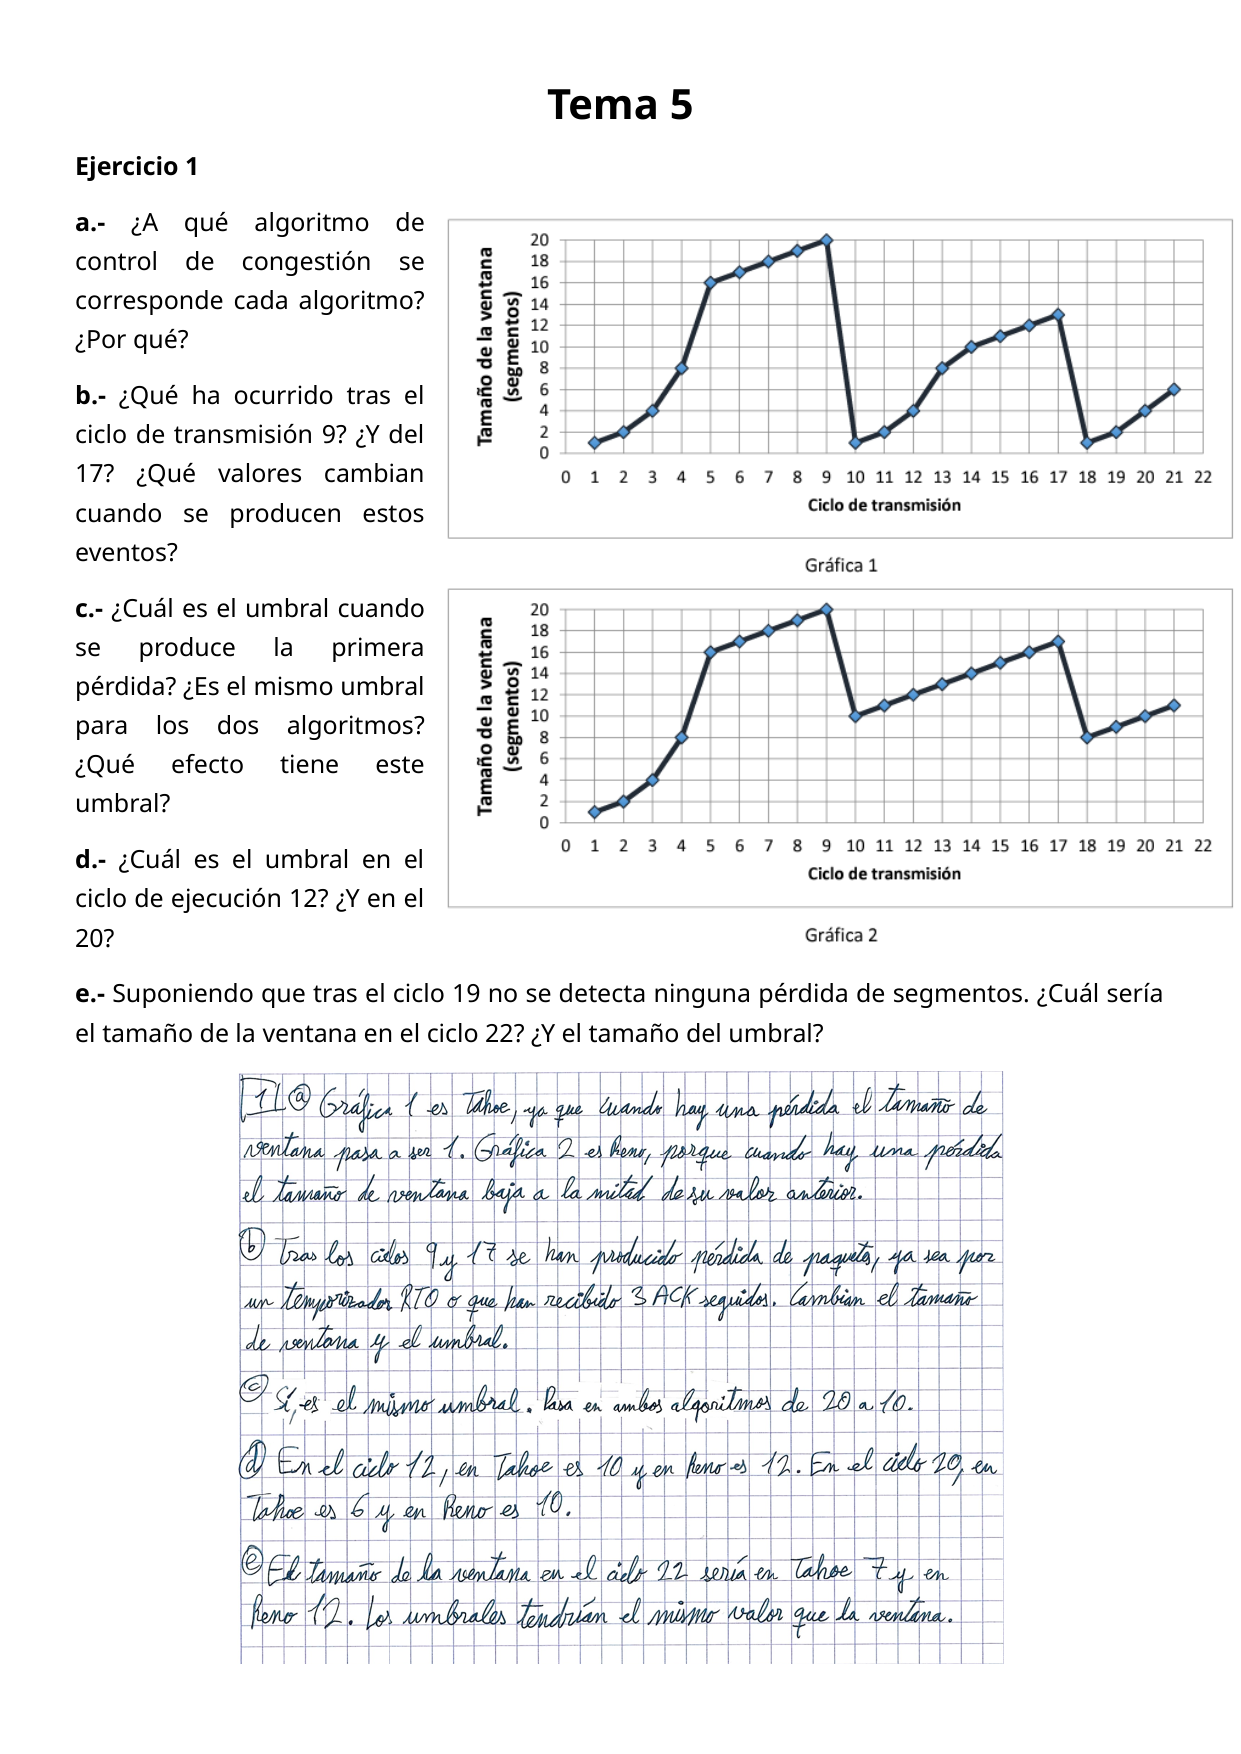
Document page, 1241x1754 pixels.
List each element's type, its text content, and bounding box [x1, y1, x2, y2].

text e.- Suponiendo que tras el ciclo 19 no se detecta ninguna pérdida de segmentos. ¿Cuál sería el tamaño de la ventana en el ciclo 22? ¿Y el tamaño del umbral? [75, 976, 1165, 1049]
text d.- ¿Cuál es el umbral en el ciclo de ejecución 12? ¿Y en el 20? [75, 842, 1165, 954]
text a.- ¿A qué algoritmo de control de congestión se corresponde cada algoritmo? ¿Por qué? [75, 204, 1165, 356]
text c.- ¿Cuál es el umbral cuando se produce la primera pérdida? ¿Es el mismo umbral para los dos algoritmos? ¿Qué efecto tiene este umbral? [75, 590, 443, 820]
picture [236, 1071, 1004, 1664]
picture [443, 214, 1233, 946]
subtitle Tema 5 [75, 75, 1165, 132]
text b.- ¿Qué ha ocurrido tras el ciclo de transmisión 9? ¿Y del 17? ¿Qué valores cambian cuando se producen estos eventos? [75, 378, 443, 568]
text Ejercicio 1 [75, 148, 1165, 183]
